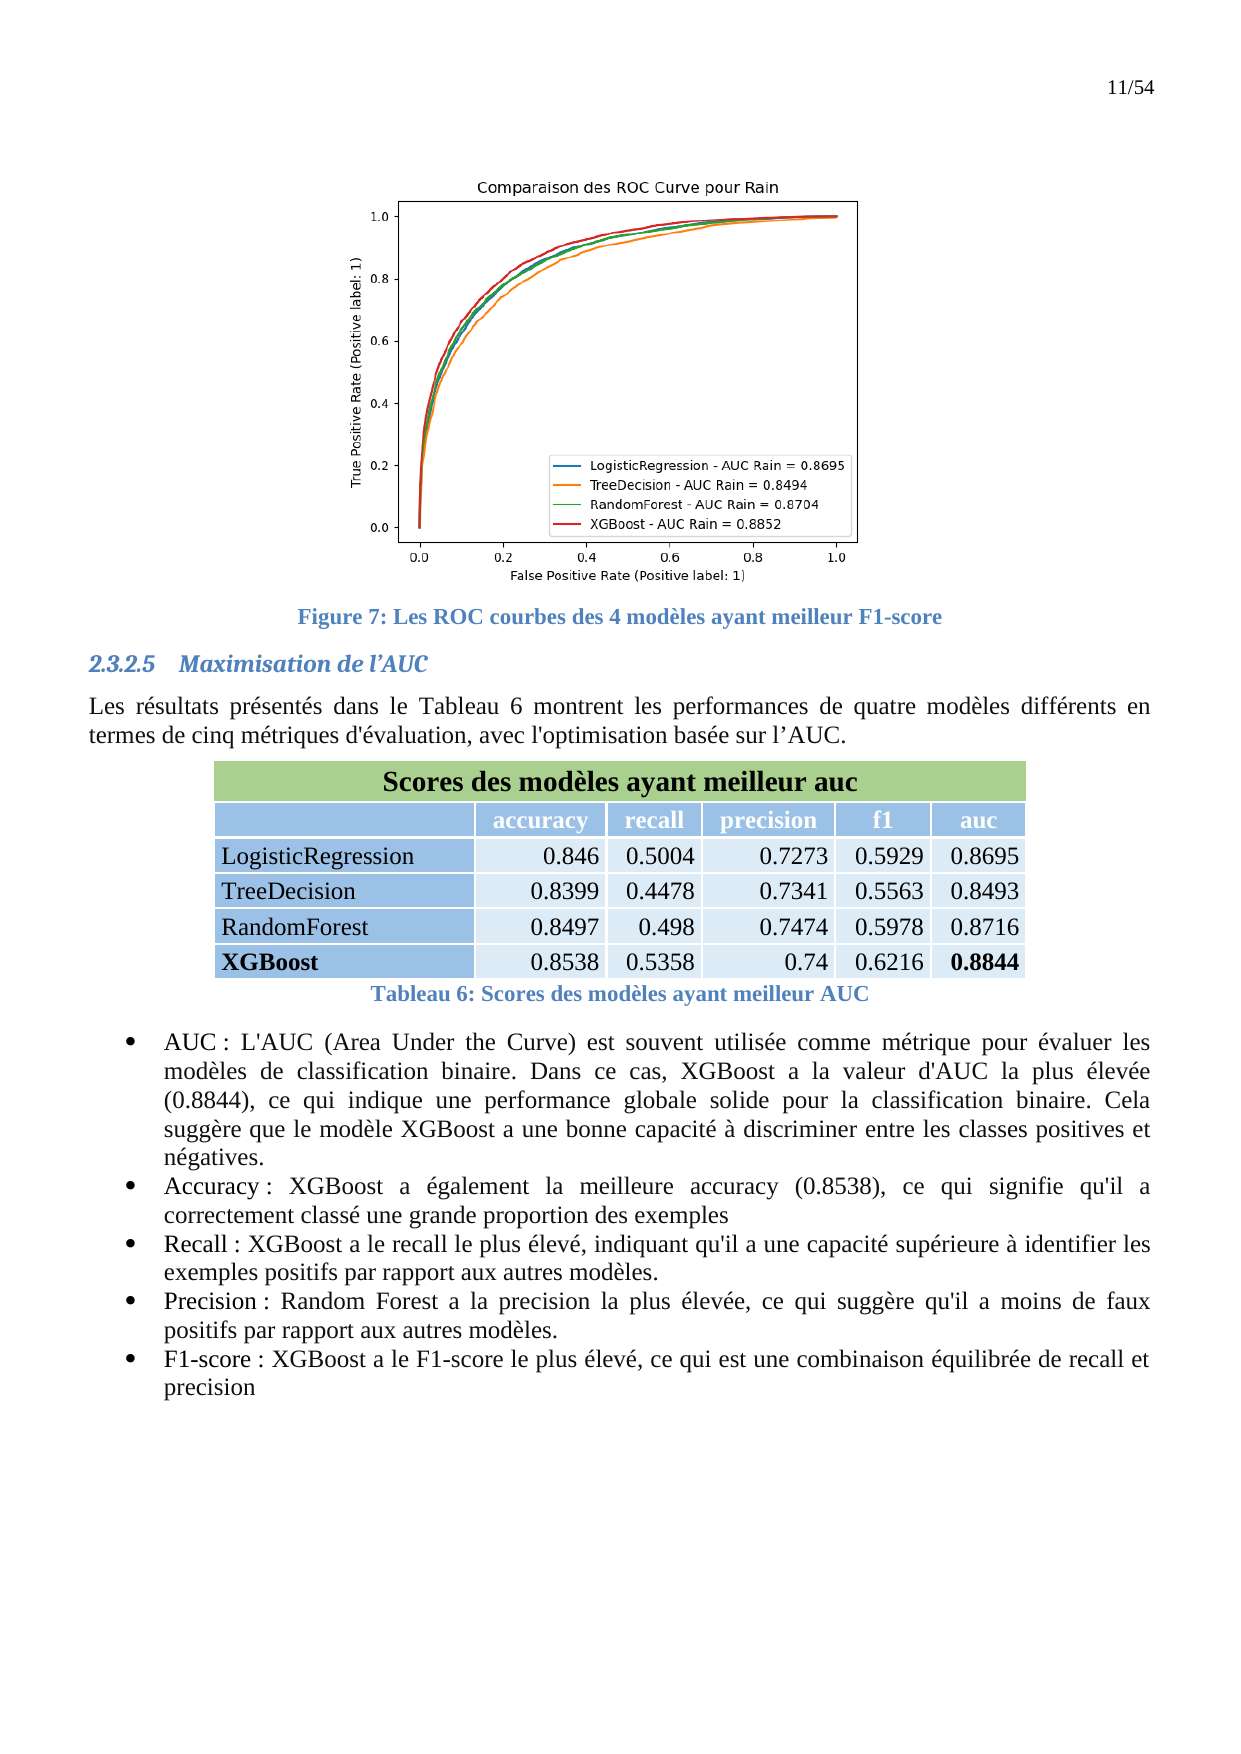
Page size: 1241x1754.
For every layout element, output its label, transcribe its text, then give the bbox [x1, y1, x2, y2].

table_cell [215, 803, 474, 836]
table_cell 0.8493 [932, 874, 1025, 907]
table_cell 0.498 [608, 909, 701, 943]
table_cell XGBoost [215, 945, 474, 978]
table_cell f1 [836, 803, 930, 836]
table_cell 0.8399 [476, 874, 605, 907]
table_cell 0.7474 [703, 909, 834, 943]
table_cell 0.74 [703, 945, 834, 978]
table_cell 0.8538 [476, 945, 605, 978]
table_cell accuracy [476, 803, 605, 836]
list Precision : Random Forest a la precision la plus élevée, ce qui suggère qu'il a moins de faux positifs par rapport aux autres modèles. [126, 1286, 1152, 1344]
table_cell 0.7273 [703, 839, 834, 872]
table_cell LogisticRegression [215, 839, 474, 872]
text Les résultats présentés dans le Tableau 6 montrent les performances de quatre modèles différents en termes de cinq métriques d'évaluation, avec l'optimisation basée sur l’AUC. [89, 691, 1152, 749]
subtitle Maximisation de l’AUC [89, 650, 1152, 679]
list Recall : XGBoost a le recall le plus élevé, indiquant qu'il a une capacité supérieure à identifier les exemples positifs par rapport aux autres modèles. [126, 1229, 1152, 1286]
table_cell RandomForest [215, 909, 474, 943]
text Figure 7: Les ROC courbes des 4 modèles ayant meilleur F1-score [89, 603, 1152, 629]
list AUC : L'AUC (Area Under the Curve) est souvent utilisée comme métrique pour évaluer les modèles de classification binaire. Dans ce cas, XGBoost a la valeur d'AUC la plus élevée (0.8844), ce qui indique une performance globale solide pour la classification binaire. Cela suggère que le modèle XGBoost a une bonne capacité à discriminer entre les classes positives et négatives. [126, 1027, 1152, 1171]
table_cell 0.5004 [608, 839, 701, 872]
table_cell auc [932, 803, 1025, 836]
table_cell 0.5929 [836, 839, 930, 872]
table_cell 0.4478 [608, 874, 701, 907]
table_header Scores des modèles ayant meilleur auc [214, 761, 1026, 801]
picture [325, 147, 916, 591]
table_cell 0.5358 [608, 945, 701, 978]
table_cell 0.7341 [703, 874, 834, 907]
table_cell recall [608, 803, 701, 836]
table_cell 0.8844 [932, 945, 1025, 978]
table_cell 0.846 [476, 839, 605, 872]
table_cell precision [703, 803, 834, 836]
table_cell 0.8497 [476, 909, 605, 943]
table_cell 0.8716 [932, 909, 1025, 943]
table_cell 0.5978 [836, 909, 930, 943]
list F1-score : XGBoost a le F1-score le plus élevé, ce qui est une combinaison équilibrée de recall et precision [126, 1344, 1152, 1401]
table_cell TreeDecision [215, 874, 474, 907]
text Tableau 6: Scores des modèles ayant meilleur AUC [89, 980, 1152, 1007]
table_cell 0.8695 [932, 839, 1025, 872]
list Accuracy : XGBoost a également la meilleure accuracy (0.8538), ce qui signifie qu'il a correctement classé une grande proportion des exemples [126, 1171, 1152, 1229]
table_cell 0.5563 [836, 874, 930, 907]
table_cell 0.6216 [836, 945, 930, 978]
